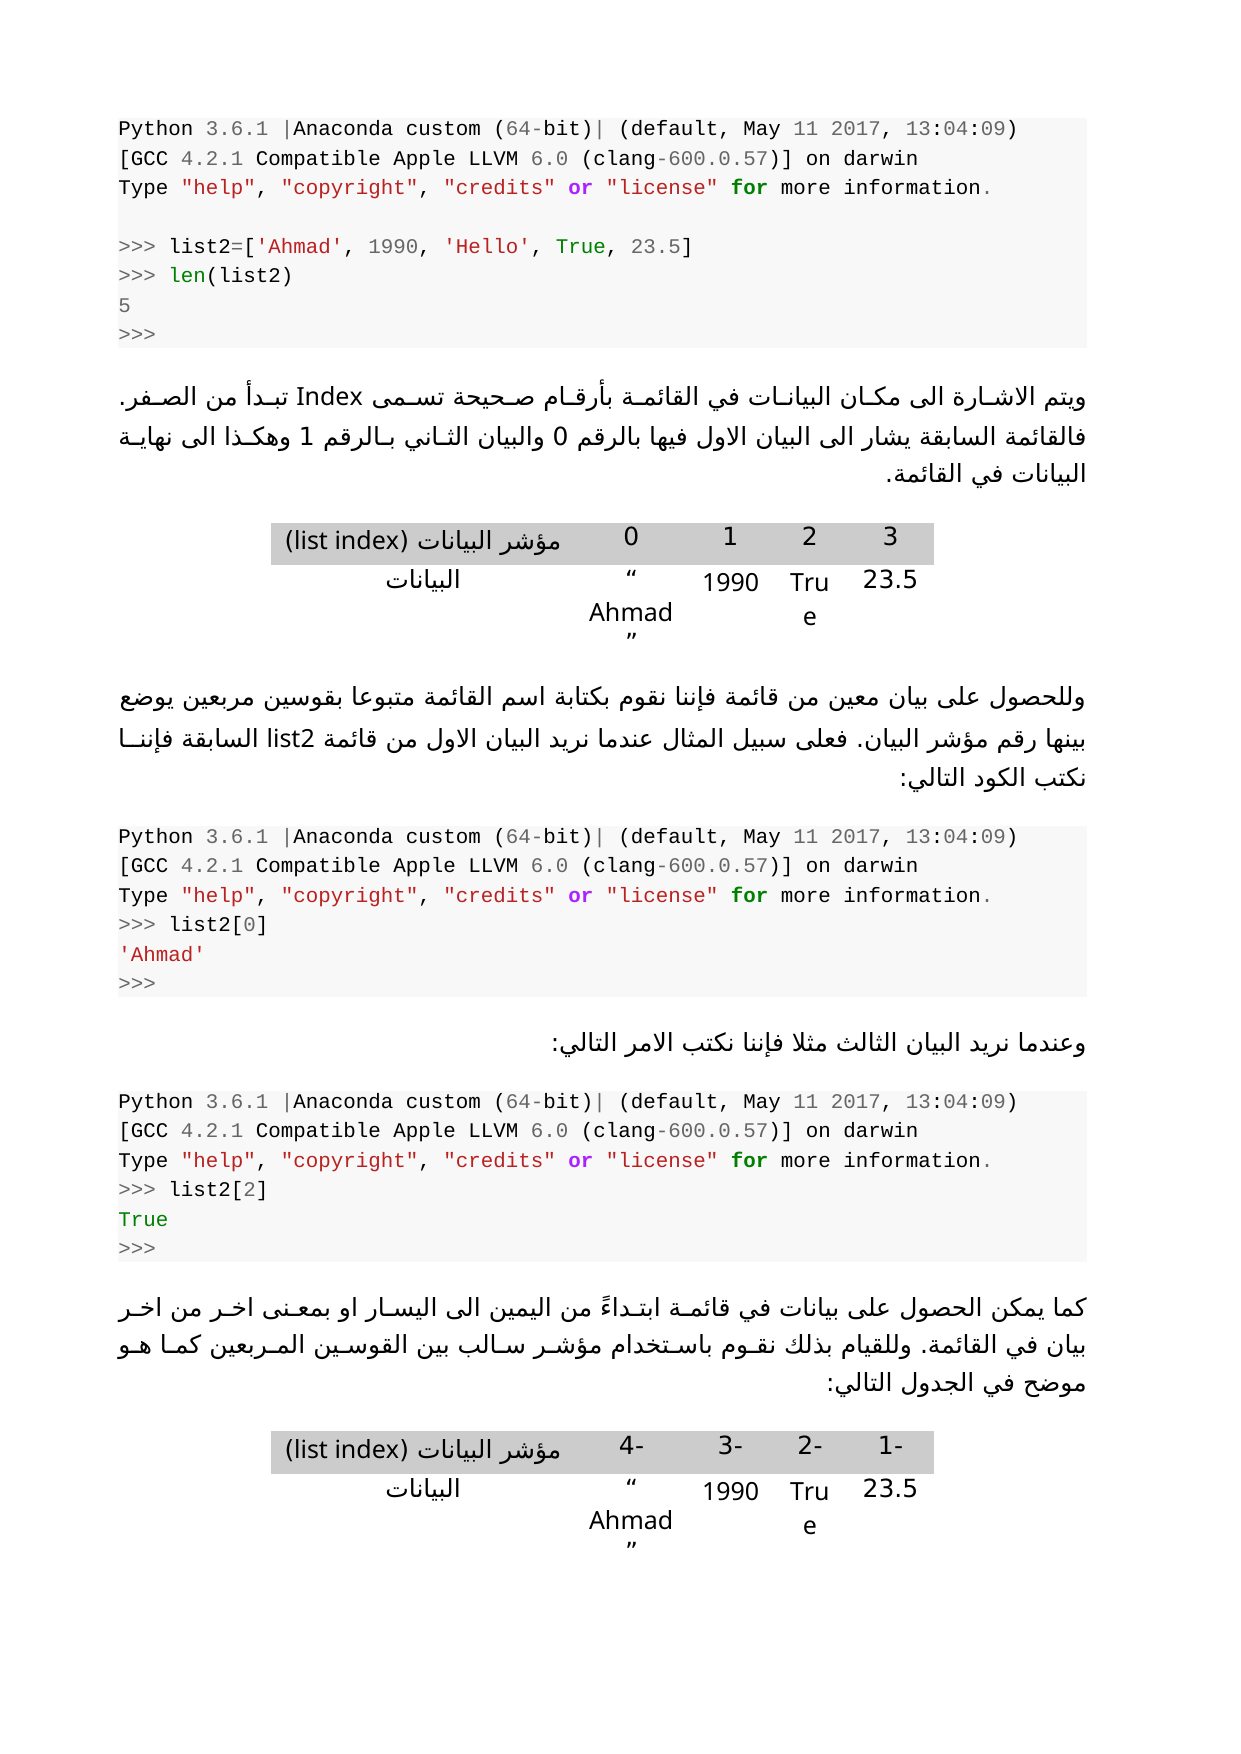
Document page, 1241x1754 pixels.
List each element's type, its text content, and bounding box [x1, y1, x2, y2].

table_header -4 [575, 1431, 688, 1474]
table_header 2 [773, 523, 847, 565]
table_header 0 [575, 523, 688, 565]
table_header -2 [773, 1431, 847, 1474]
table_header -3 [688, 1431, 773, 1474]
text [118, 177, 1087, 201]
text وعندما نريد البيان الثالث مثلا فإننا نكتب الامر التالي: [118, 1028, 1087, 1057]
table_cell “Ahmad” [575, 1474, 688, 1566]
table_cell 1990 [688, 565, 773, 657]
text True [118, 1209, 1087, 1232]
table_header مؤشر البيانات (list index) [271, 1431, 575, 1474]
table_cell “Ahmad” [575, 565, 688, 657]
text ويتم الاشارة الى مكان البيانات في القائمة بأرقام صحيحة تسمى Index تبدأ من الصفر. فالقائمة السابقة يشار الى البيان الاول فيها بالرقم 0 والبيان الثاني بالرقم 1 وهكذا الى نهاية البيانات في القائمة. [118, 379, 1087, 489]
text Python 3.6.1 |Anaconda custom (64-bit)| (default, May 11 2017, 13:04:09) [118, 826, 1087, 850]
text Type "help", "copyright", "credits" or "license" for more information. [118, 1150, 1087, 1173]
text >>> len(list2) [118, 266, 1087, 289]
text [GCC 4.2.1 Compatible Apple LLVM 6.0 (clang-600.0.57)] on darwin [118, 1120, 1087, 1144]
table_cell البيانات [271, 565, 575, 657]
text Python 3.6.1 |Anaconda custom (64-bit)| (default, May 11 2017, 13:04:09) [118, 118, 1087, 142]
text 5 [118, 295, 1087, 319]
text 'Ahmad' [118, 944, 1087, 968]
table_cell 1990 [688, 1474, 773, 1566]
text >>> list2=['Ahmad', 1990, 'Hello', True, 23.5] [118, 236, 1087, 260]
table_cell 23.5 [847, 565, 934, 657]
text وللحصول على بيان معين من قائمة فإننا نقوم بكتابة اسم القائمة متبوعا بقوسين مربعين يوضع بينها رقم مؤشر البيان. فعلى سبيل المثال عندما نريد البيان الاول من قائمة list2 السابقة فإننا نكتب الكود التالي: [118, 682, 1087, 792]
table_header 3 [847, 523, 934, 565]
text >>> list2[2] [118, 1179, 1087, 1203]
text Type "help", "copyright", "credits" or "license" for more information. [118, 885, 1087, 909]
table_header 1 [688, 523, 773, 565]
text كما يمكن الحصول على بيانات في قائمة ابتداءً من اليمين الى اليسار او بمعنى اخر من اخر بيان في القائمة. وللقيام بذلك نقوم باستخدام مؤشر سالب بين القوسين المربعين كما هو موضح في الجدول التالي: [118, 1293, 1087, 1398]
table_cell True [773, 565, 847, 657]
text >>> list2[0] [118, 914, 1087, 938]
table_cell البيانات [271, 1474, 575, 1566]
text >>> [118, 973, 1087, 997]
text >>> [118, 1238, 1087, 1262]
text >>> [118, 324, 1087, 348]
table_header مؤشر البيانات (list index) [271, 523, 575, 565]
table_cell 23.5 [847, 1474, 934, 1566]
text Python 3.6.1 |Anaconda custom (64-bit)| (default, May 11 2017, 13:04:09) [118, 1091, 1087, 1114]
table_cell True [773, 1474, 847, 1566]
text [GCC 4.2.1 Compatible Apple LLVM 6.0 (clang-600.0.57)] on darwin [118, 856, 1087, 879]
text [GCC 4.2.1 Compatible Apple LLVM 6.0 (clang-600.0.57)] on darwin [118, 148, 1087, 171]
table_header -1 [847, 1431, 934, 1474]
